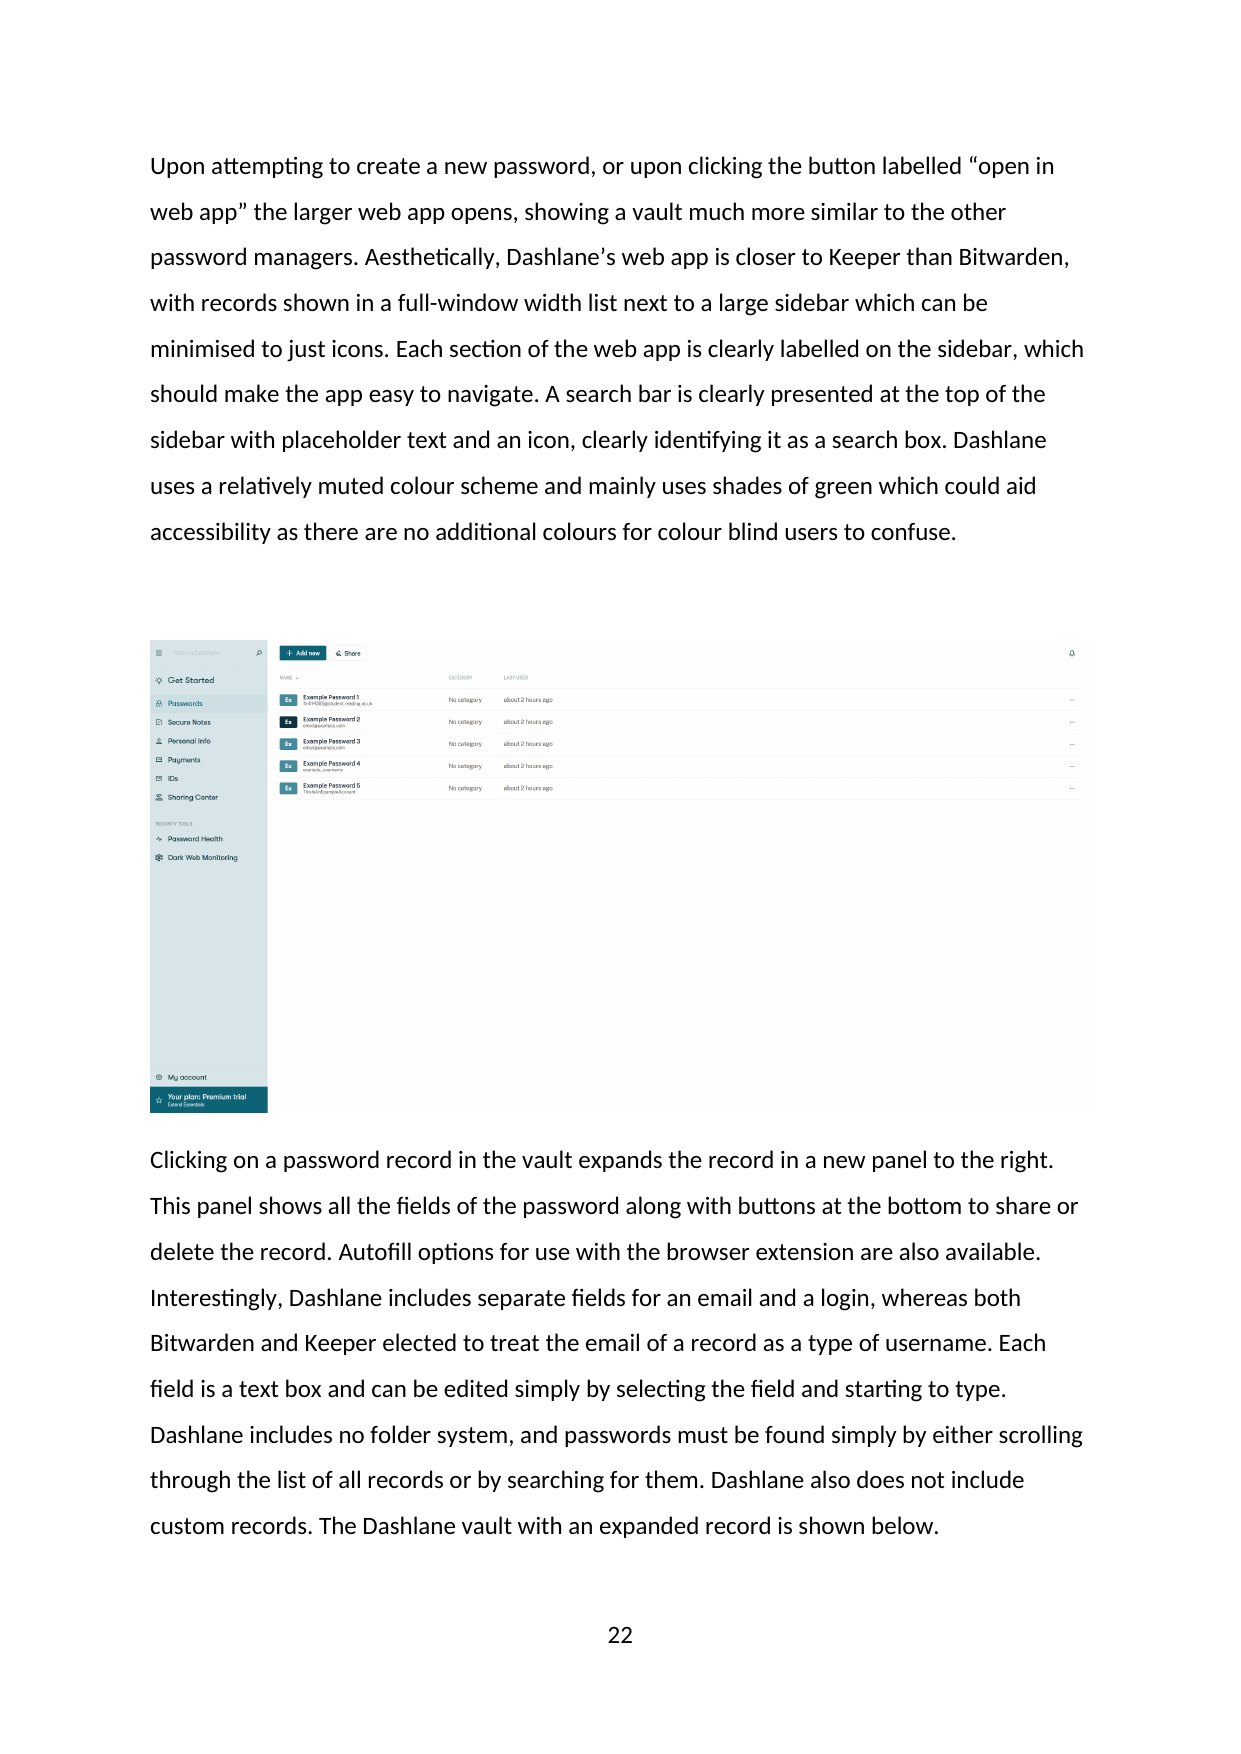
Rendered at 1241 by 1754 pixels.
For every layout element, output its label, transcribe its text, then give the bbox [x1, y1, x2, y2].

picture [150, 640, 1091, 1113]
text Clicking on a password record in the vault expands the record in a new panel to the right. This panel shows all the fields of the password along with buttons at the bottom to share or delete the record. Autofill options for use with the browser extension are also available. Interestingly, Dashlane includes separate fields for an email and a login, whereas both Bitwarden and Keeper elected to treat the email of a record as a type of username. Each field is a text box and can be edited simply by selecting the field and starting to type. Dashlane includes no folder system, and passwords must be found simply by either scrolling through the list of all records or by searching for them. Dashlane also does not include custom records. The Dashlane vault with an expanded record is shown below. [150, 1144, 1090, 1541]
text Upon attempting to create a new password, or upon clicking the button labelled “open in web app” the larger web app opens, showing a vault much more similar to the other password managers. Aesthetically, Dashlane’s web app is closer to Keeper than Bitwarden, with records shown in a full-window width list next to a large sidebar which can be minimised to just icons. Each section of the web app is clearly labelled on the sidebar, which should make the app easy to navigate. A search bar is clearly presented at the top of the sidebar with placeholder text and an icon, clearly identifying it as a search box. Dashlane uses a relatively muted colour scheme and mainly uses shades of green which could aid accessibility as there are no additional colours for colour blind users to confuse. [150, 150, 1090, 546]
